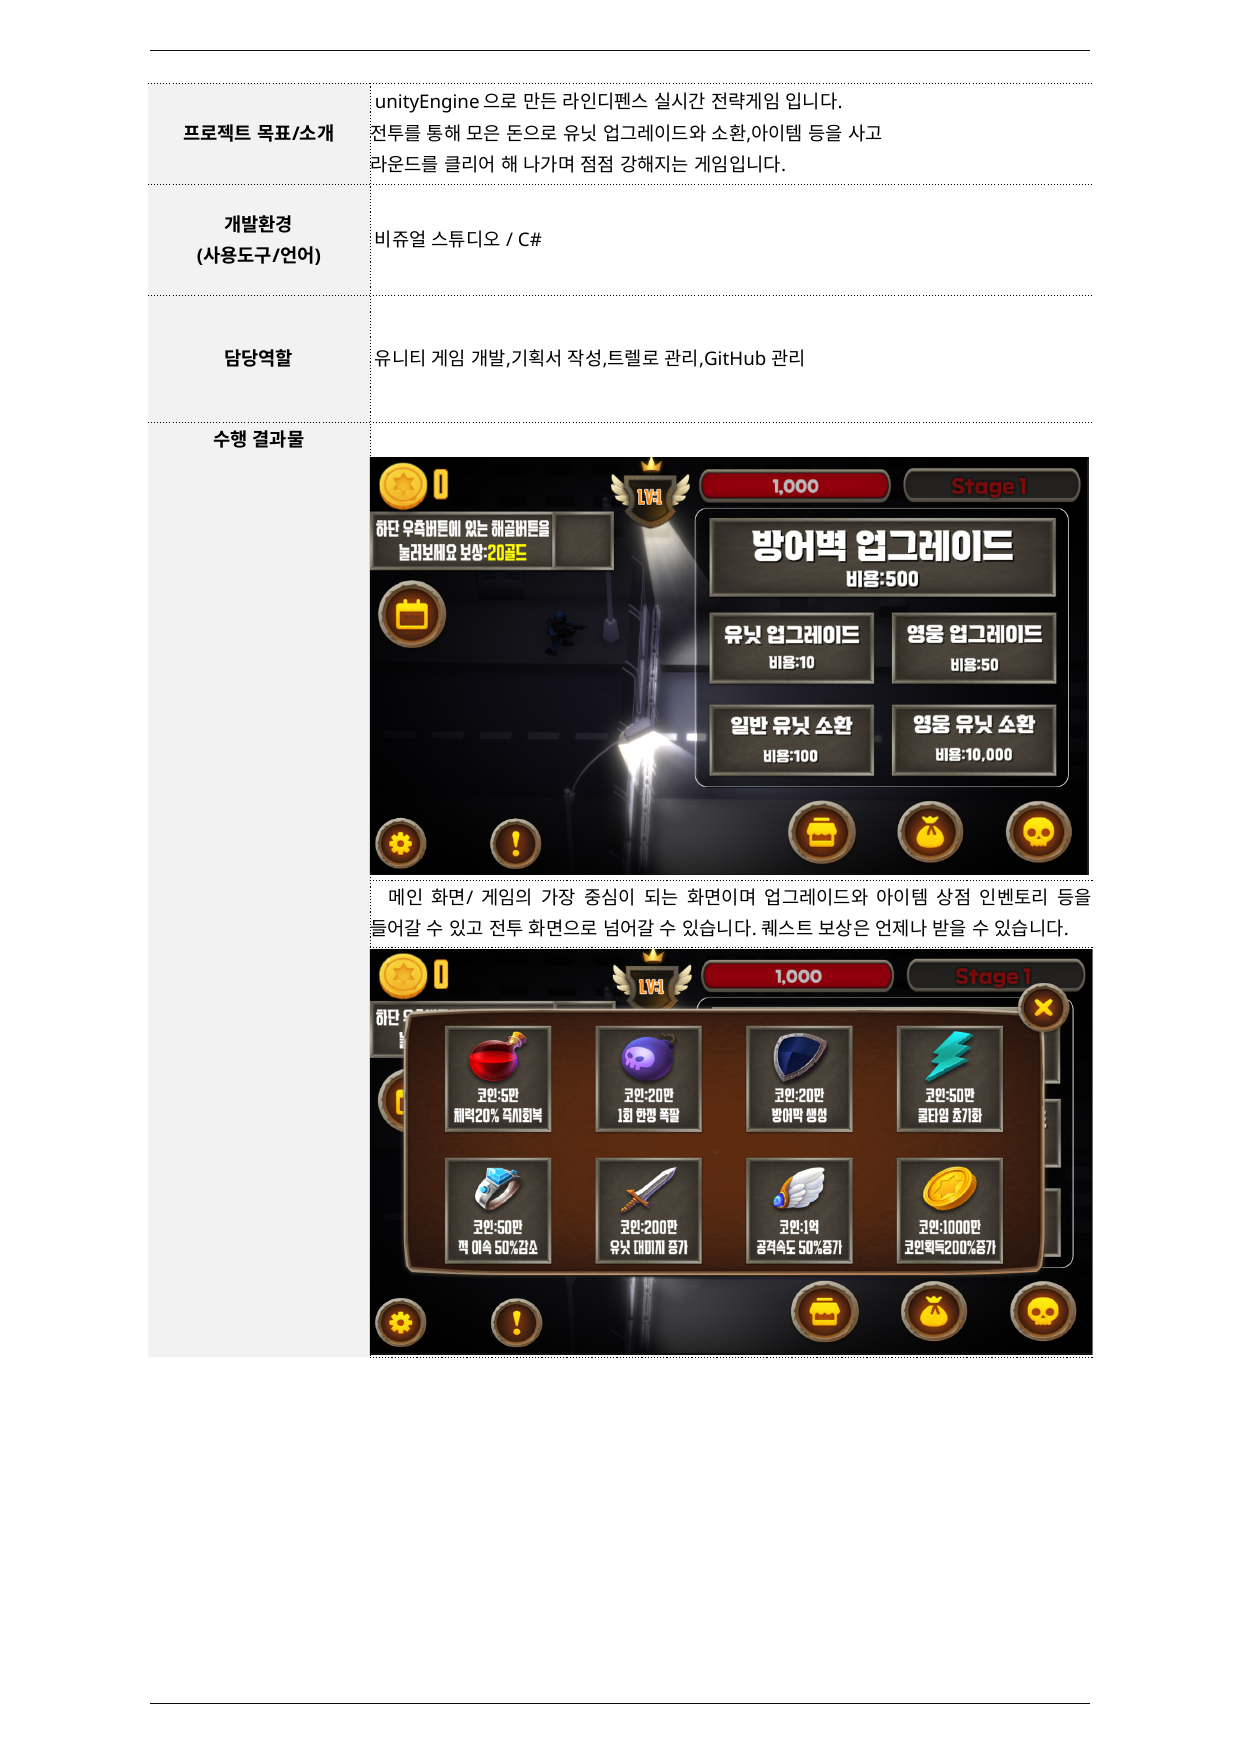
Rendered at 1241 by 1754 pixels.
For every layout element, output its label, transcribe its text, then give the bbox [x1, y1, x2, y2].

table_cell unityEngine으로 만든 라인디펜스 실시간 전략게임 입니다. 전투를 통해 모은 돈으로 유닛 업그레이드와 소환,아이템 등을 사고 라운드를 클리어 해 나가며 점점 강해지는 게임입니다. [370, 83, 1093, 184]
table_cell 유니티 게임 개발,기획서 작성,트렐로 관리,GitHub 관리 [370, 295, 1093, 422]
picture [369, 949, 1093, 1355]
table_cell 개발환경 (사용도구/언어) [148, 184, 370, 295]
table_cell 메인 화면/ 게임의 가장 중심이 되는 화면이며 업그레이드와 아이템 상점 인벤토리 등을 들어갈 수 있고 전투 화면으로 넘어갈 수 있습니다. 퀘스트 보상은 언제나 받을 수 있습니다. [370, 880, 1093, 947]
table_cell 수행 결과물 [148, 422, 370, 1357]
table_cell 비쥬얼 스튜디오 / C# [370, 184, 1093, 295]
picture [369, 457, 1089, 875]
table_cell 담당역할 [148, 295, 370, 422]
table_cell 프로젝트 목표/소개 [148, 83, 370, 184]
table_cell [370, 422, 1093, 880]
